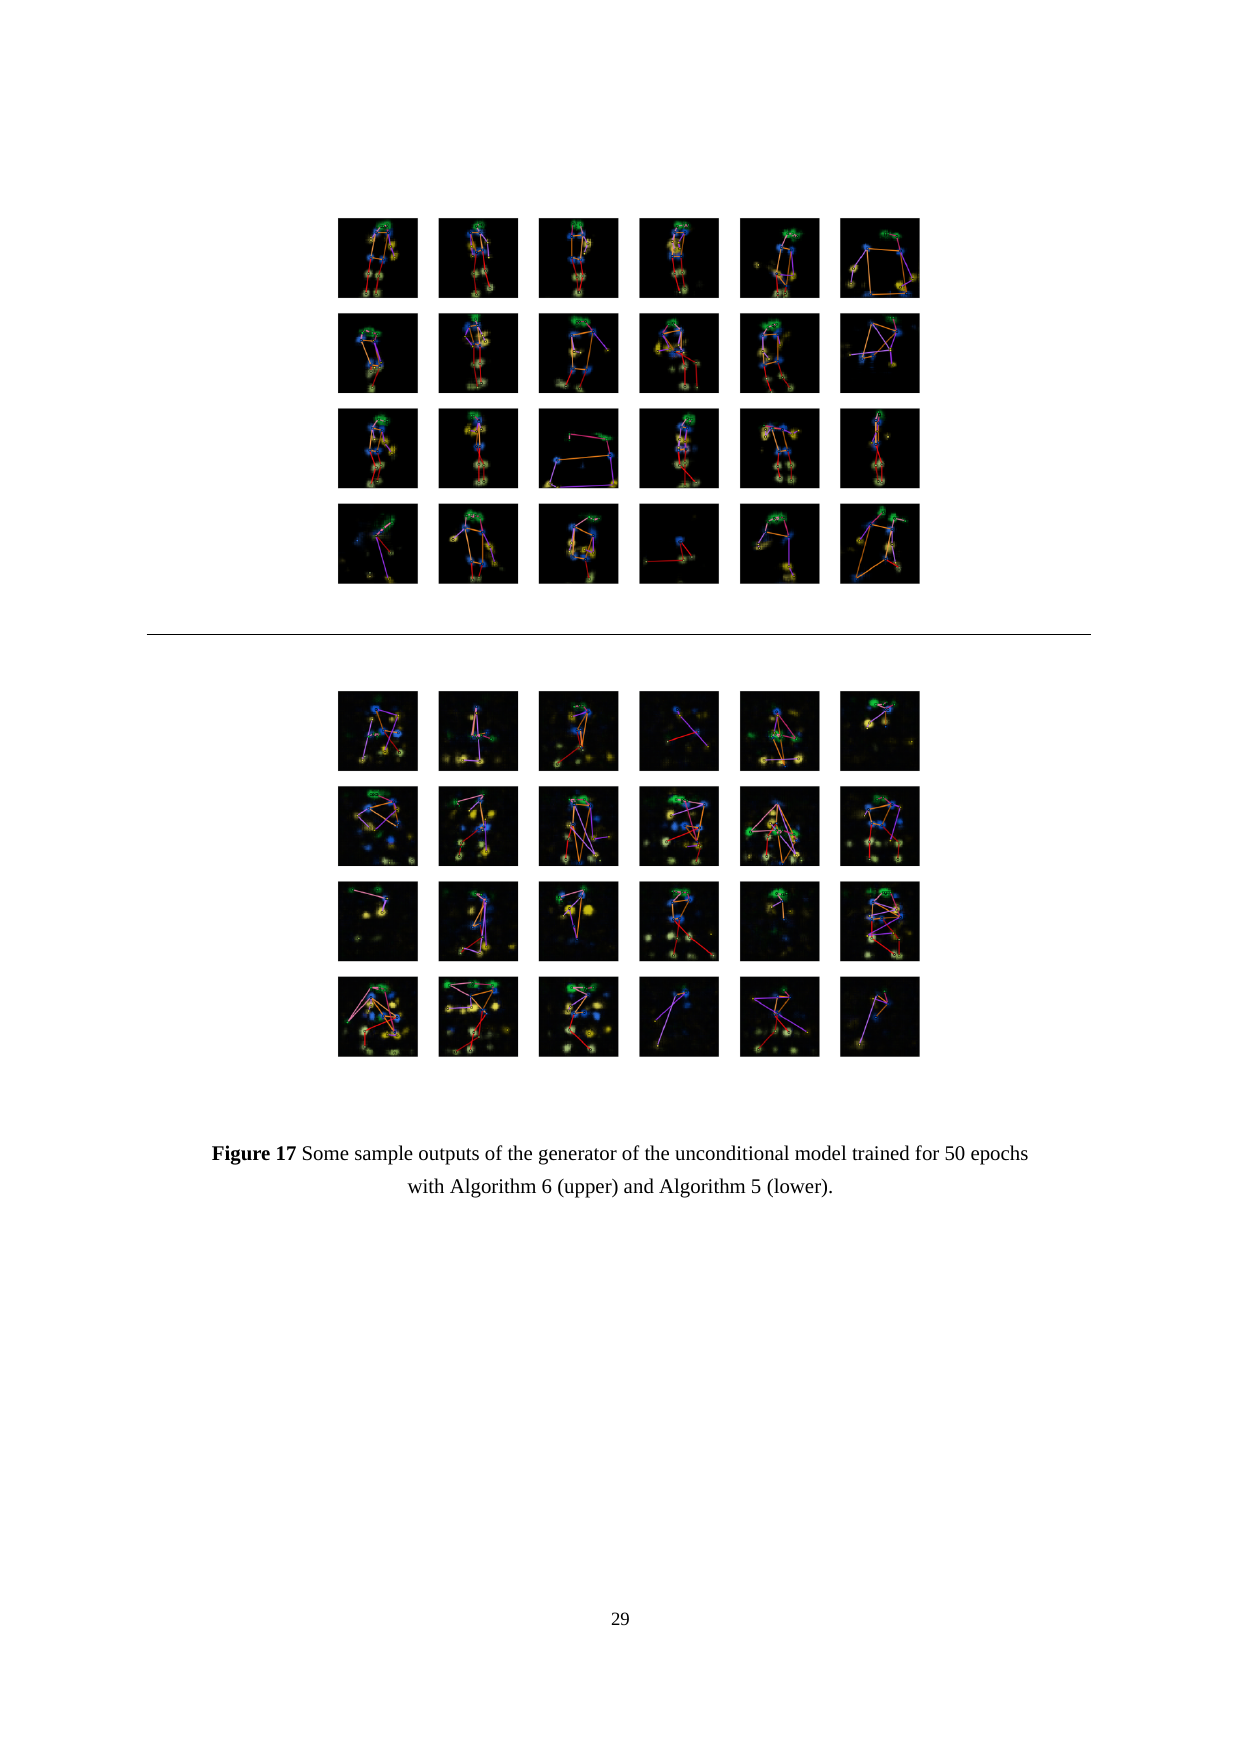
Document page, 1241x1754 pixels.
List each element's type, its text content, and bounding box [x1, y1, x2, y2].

text Figure 17 Some sample outputs of the generator of the unconditional model trained for 50 epochs with Algorithm 6 (upper) and Algorithm 5 (lower). [209, 1137, 1031, 1202]
picture [241, 161, 997, 634]
picture [241, 635, 997, 1108]
